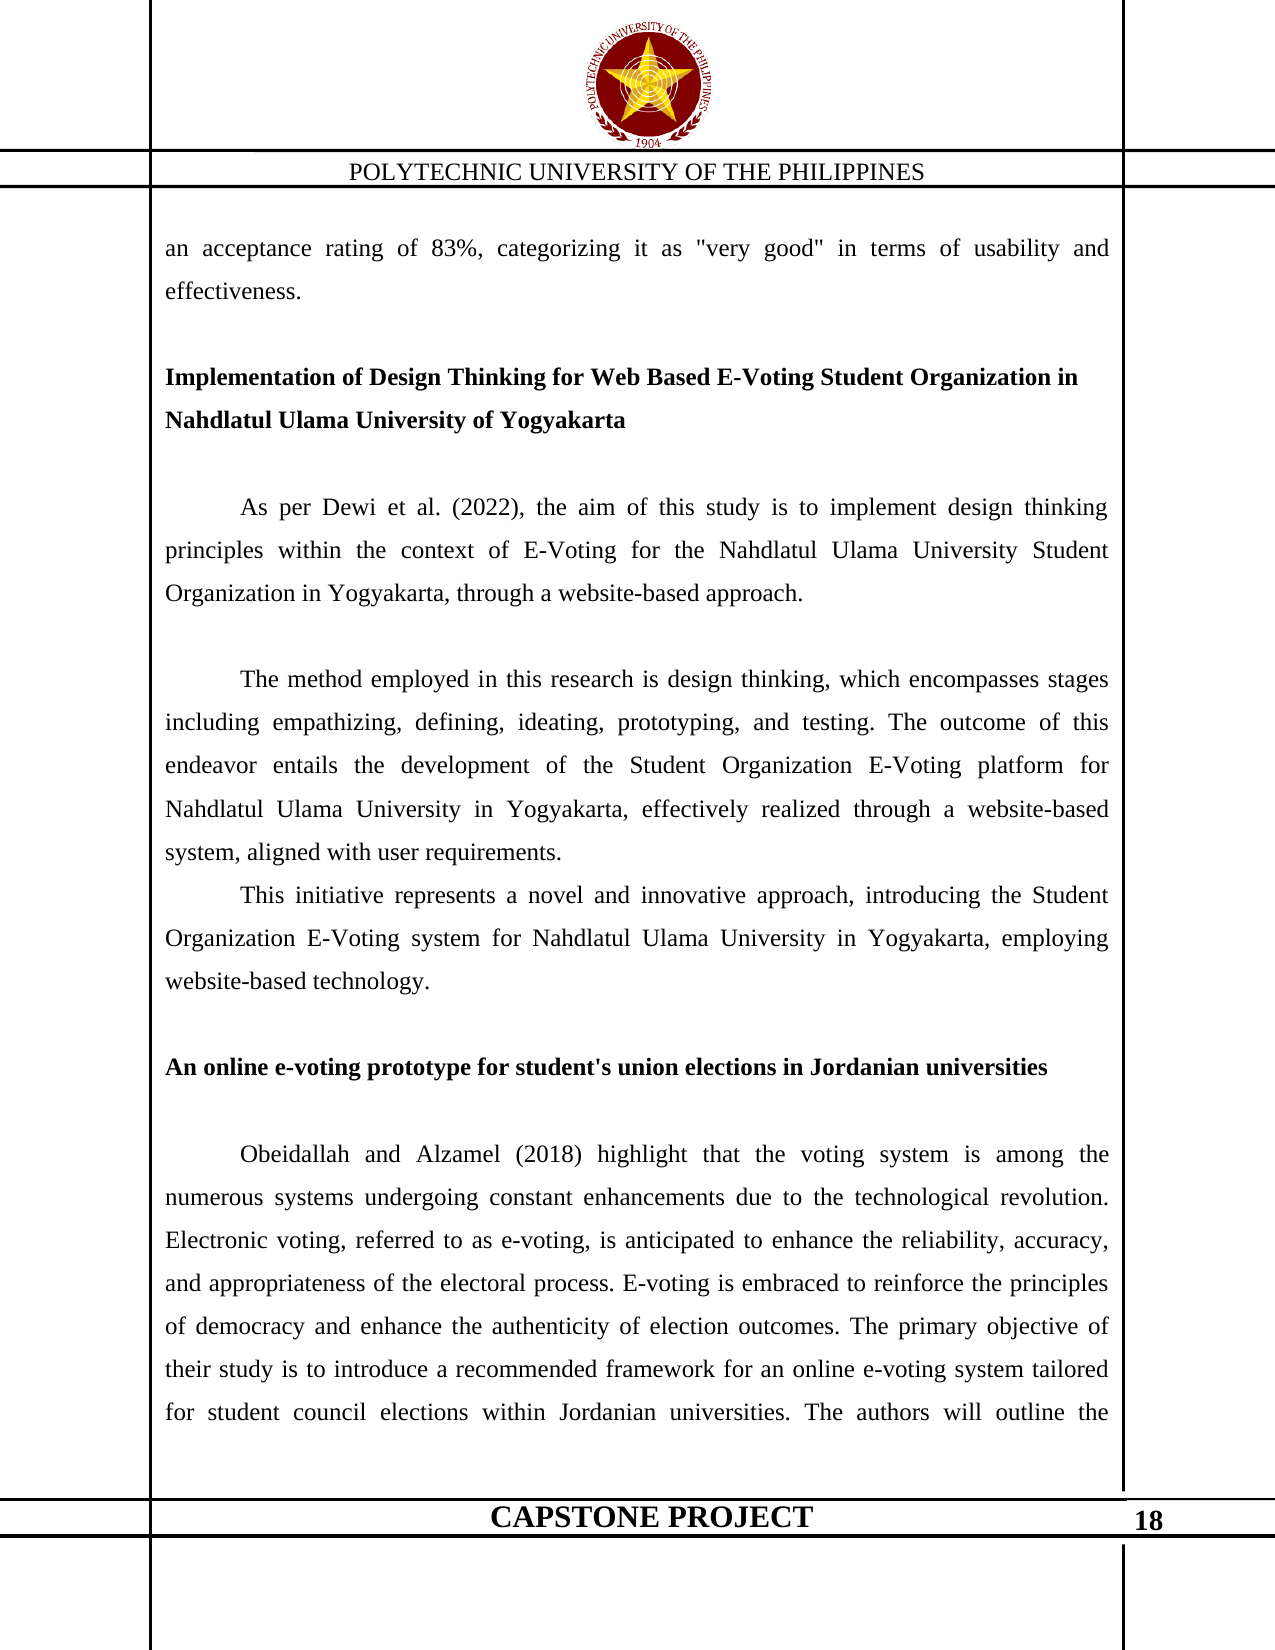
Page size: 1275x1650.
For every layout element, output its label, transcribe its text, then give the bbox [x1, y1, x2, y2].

text An online e-voting prototype for student's union elections in Jordanian universities [165, 1052, 1110, 1081]
text This initiative represents a novel and innovative approach, introducing the Student Organization E-Voting system for Nahdlatul Ulama University in Yogyakarta, employing website-based technology. [165, 880, 1110, 995]
text As per Dewi et al. (2022), the aim of this study is to implement design thinking principles within the context of E-Voting for the Nahdlatul Ulama University Student Organization in Yogyakarta, through a website-based approach. [165, 492, 1110, 607]
picture [583, 20, 712, 148]
text Implementation of Design Thinking for Web Based E-Voting Student Organization in Nahdlatul Ulama University of Yogyakarta [165, 362, 1110, 434]
text The method employed in this research is design thinking, which encompasses stages including empathizing, defining, ideating, prototyping, and testing. The outcome of this endeavor entails the development of the Student Organization E-Voting platform for Nahdlatul Ulama University in Yogyakarta, effectively realized through a website-based system, aligned with user requirements. [165, 664, 1110, 866]
